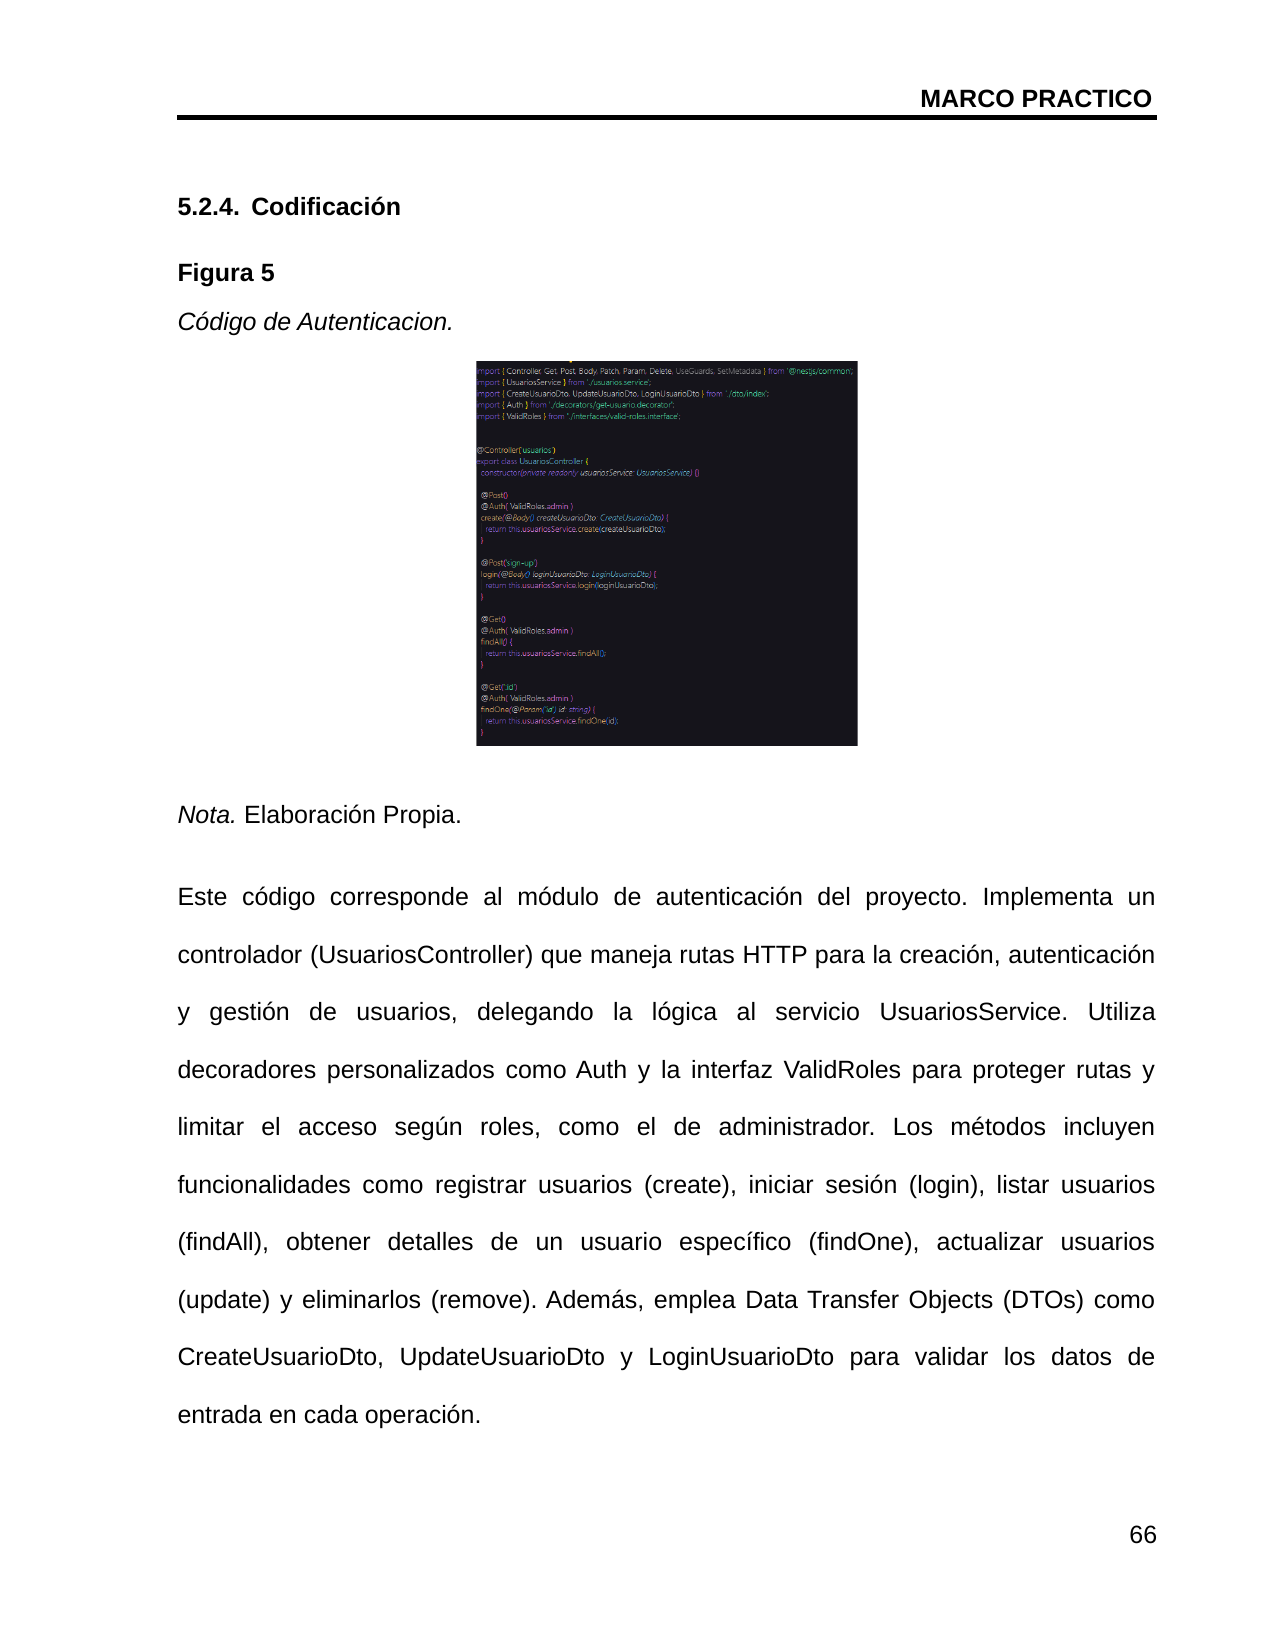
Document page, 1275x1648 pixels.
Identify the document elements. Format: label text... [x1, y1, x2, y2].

text Este código corresponde al módulo de autenticación del proyecto. Implementa un controlador (UsuariosController) que maneja rutas HTTP para la creación, autenticación y gestión de usuarios, delegando la lógica al servicio UsuariosService. Utiliza decoradores personalizados como Auth y la interfaz ValidRoles para proteger rutas y limitar el acceso según roles, como el de administrador. Los métodos incluyen funcionalidades como registrar usuarios (create), iniciar sesión (login), listar usuarios (findAll), obtener detalles de un usuario específico (findOne), actualizar usuarios (update) y eliminarlos (remove). Además, emplea Data Transfer Objects (DTOs) como CreateUsuarioDto, UpdateUsuarioDto y LoginUsuarioDto para validar los datos de entrada en cada operación. [177, 882, 1157, 1428]
text Nota. Elaboración Propia. [177, 800, 1157, 828]
picture [476, 361, 858, 746]
subtitle Codificación [177, 192, 1157, 221]
text Código de Autenticacion. [177, 307, 1157, 336]
